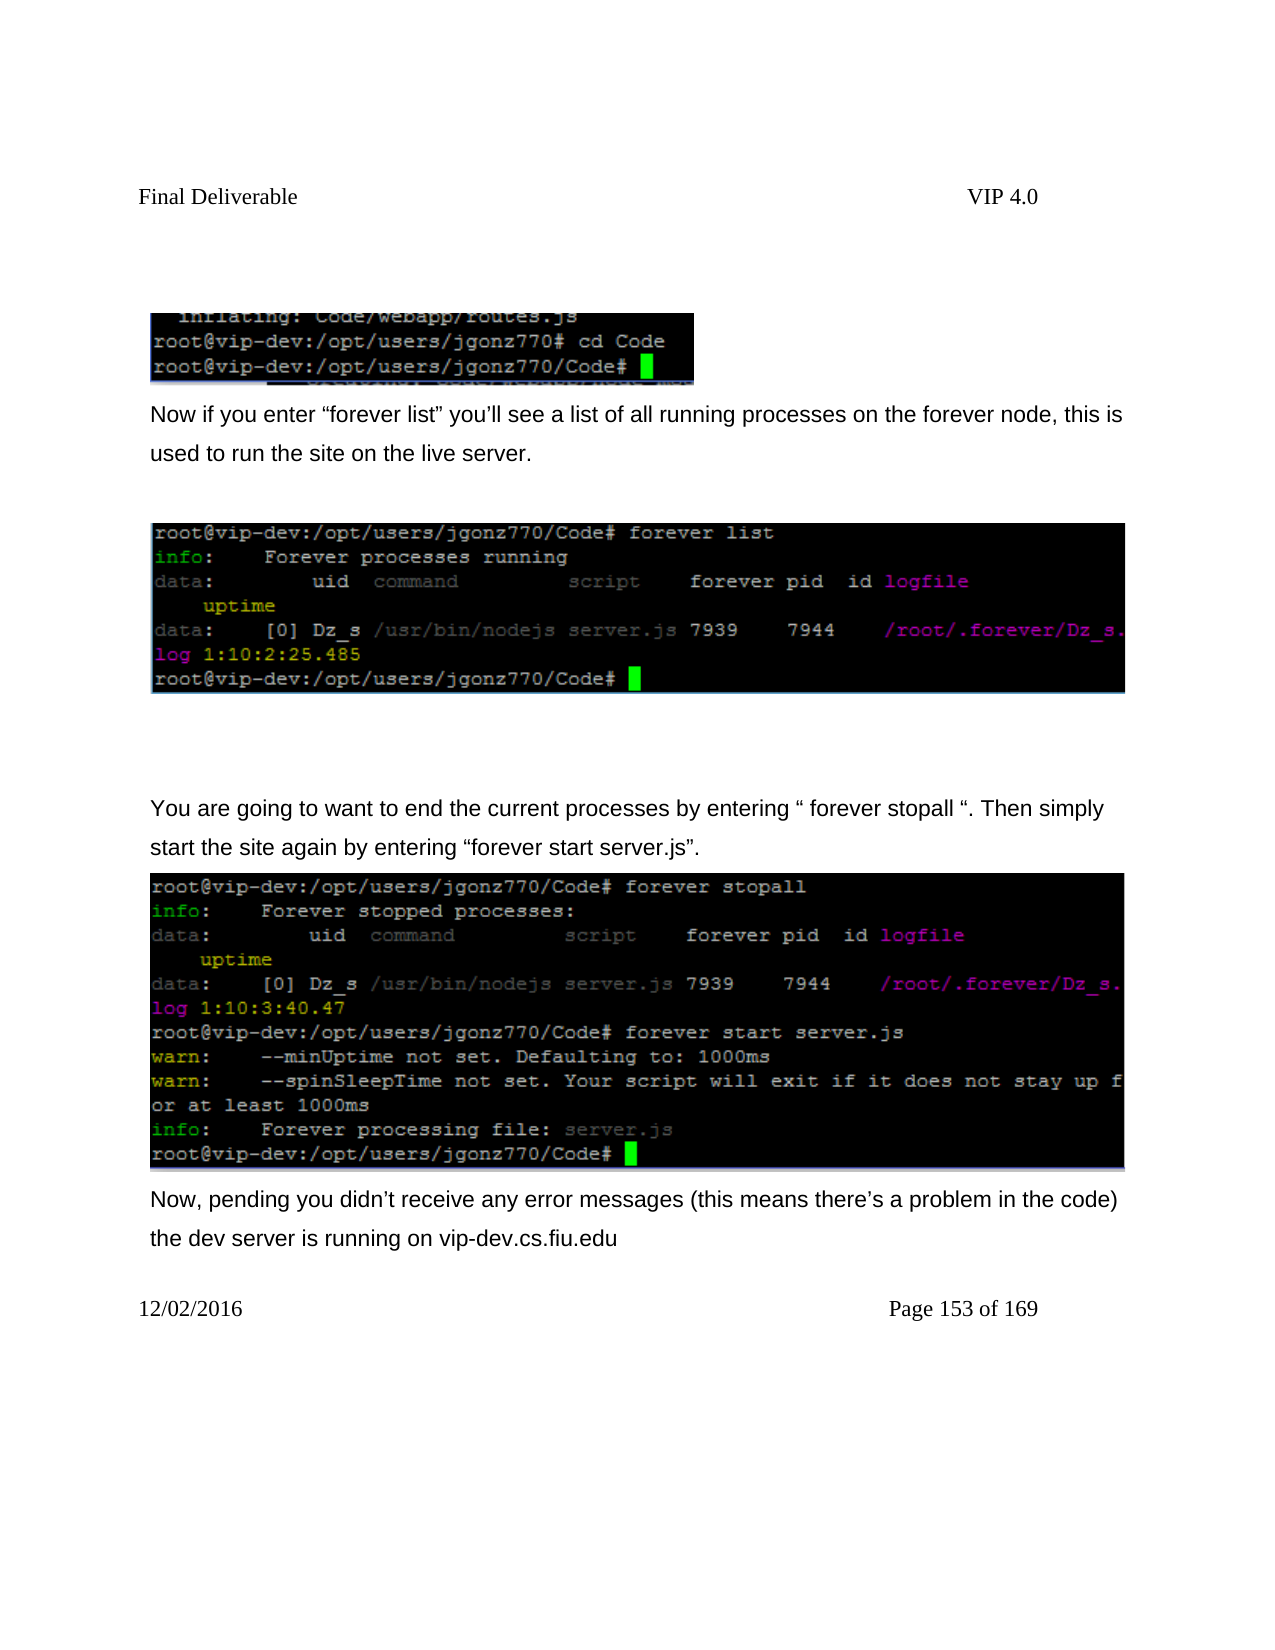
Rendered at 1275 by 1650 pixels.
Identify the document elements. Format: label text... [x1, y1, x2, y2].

picture [150, 873, 1125, 1172]
text Now, pending you didn’t receive any error messages (this means there’s a problem in the code) the dev server is running on vip-dev.cs.fiu.edu [150, 1186, 1125, 1252]
picture [150, 523, 1125, 694]
picture [150, 313, 694, 387]
text You are going to want to end the current processes by entering “ forever stopall “. Then simply start the site again by entering “forever start server.js”. [150, 794, 1125, 860]
text Now if you enter “forever list” you’ll see a list of all running processes on the forever node, this is used to run the site on the live server. [150, 401, 1125, 467]
